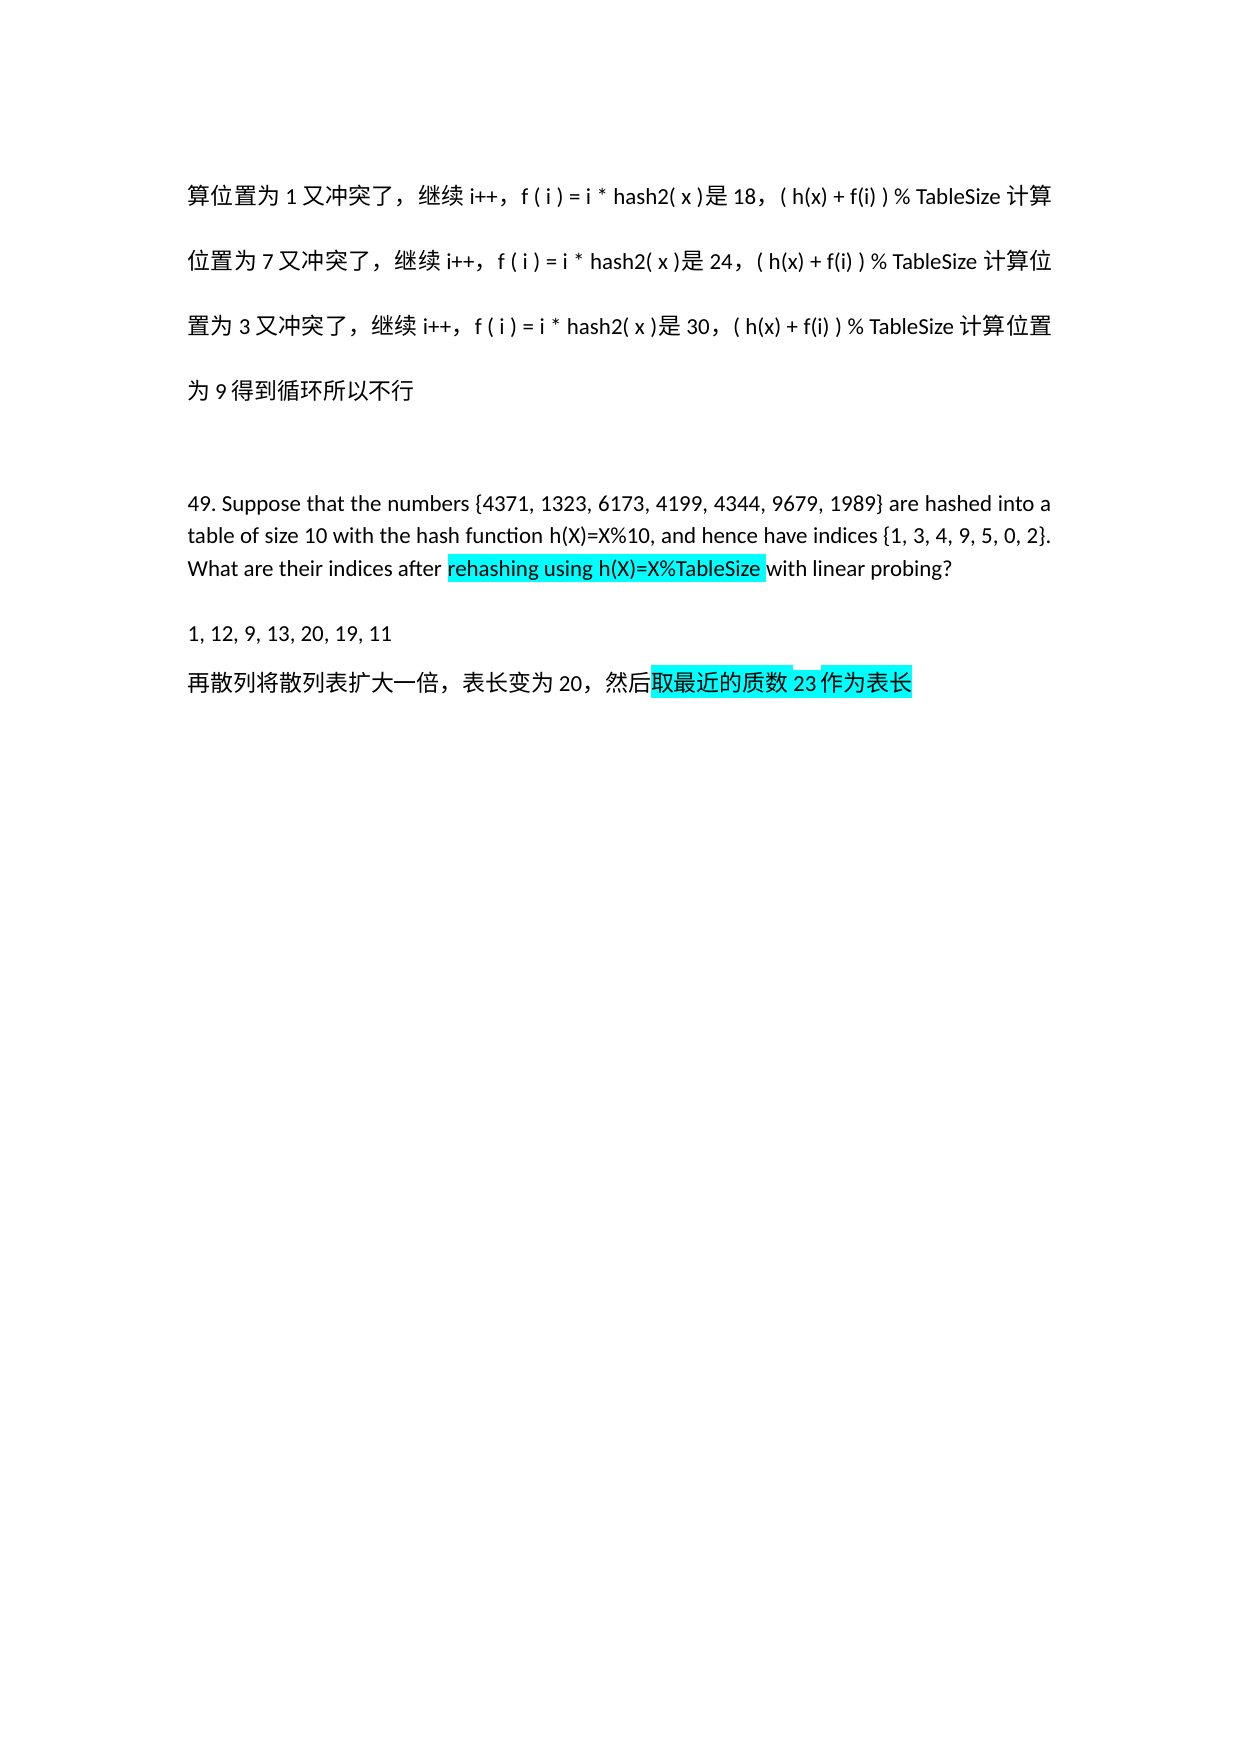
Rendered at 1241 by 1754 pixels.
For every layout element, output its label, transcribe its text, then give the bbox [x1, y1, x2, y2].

list 再散列将散列表扩大一倍，表长变为20，然后取最近的质数23作为表长 [187, 649, 1053, 714]
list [187, 162, 1053, 422]
list Suppose that the numbers {4371, 1323, 6173, 4199, 4344, 9679, 1989} are hashed into a table of size 10 with the hash function h(X)=X%10, and hence have indices {1, 3, 4, 9, 5, 0, 2}. What are their indices after rehashing using h(X)=X%TableSize with linear probing? [187, 487, 1053, 584]
list 1, 12, 9, 13, 20, 19, 11 [187, 617, 1053, 649]
